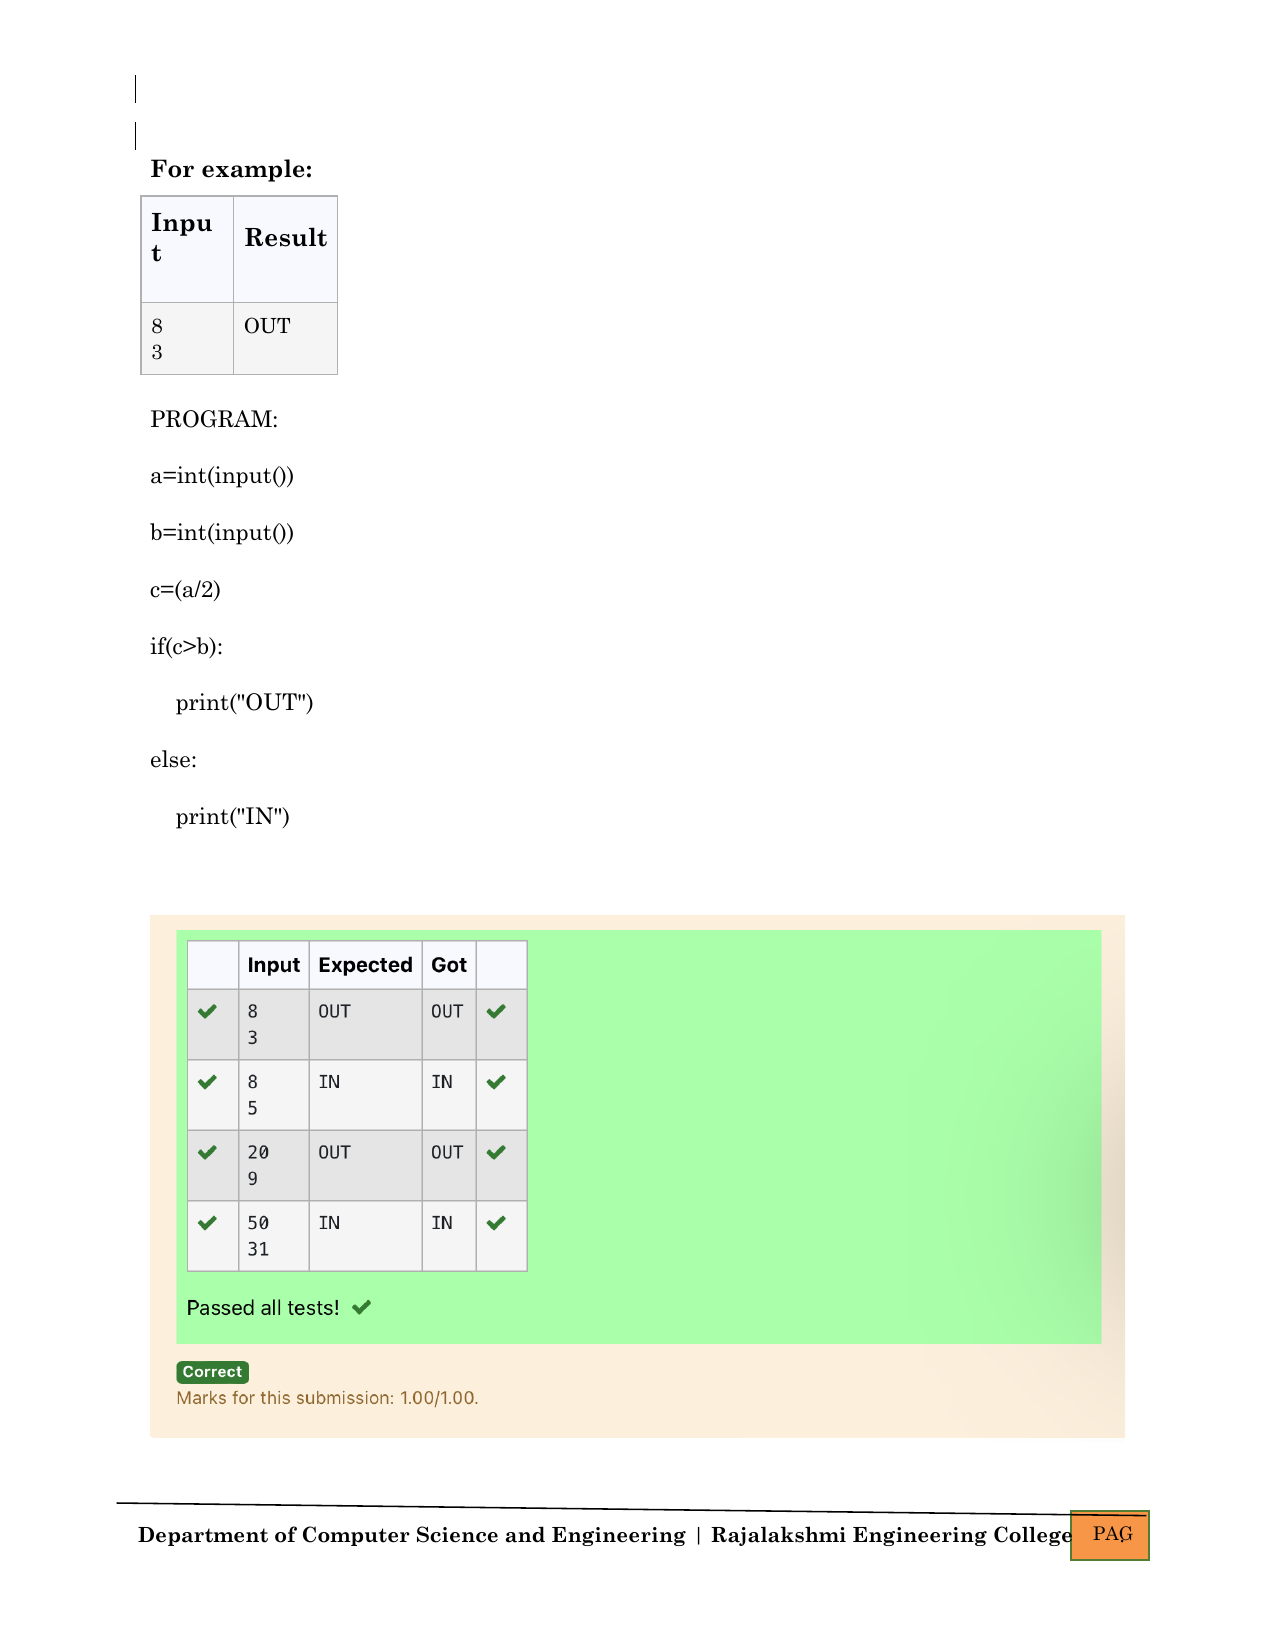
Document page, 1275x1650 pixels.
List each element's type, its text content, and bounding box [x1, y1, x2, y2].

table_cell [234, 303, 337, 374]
text print("OUT") [150, 688, 1125, 716]
text else: [150, 745, 1125, 773]
text print("IN") [150, 802, 1125, 829]
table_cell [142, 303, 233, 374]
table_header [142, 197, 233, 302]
text PROGRAM: [150, 404, 1125, 432]
text For example: [150, 154, 1125, 183]
picture [150, 915, 1125, 1443]
text if(c>b): [150, 631, 1125, 659]
text c=(a/2) [150, 575, 1125, 602]
text a=int(input()) [150, 461, 1125, 489]
text b=int(input()) [150, 518, 1125, 546]
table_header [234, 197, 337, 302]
